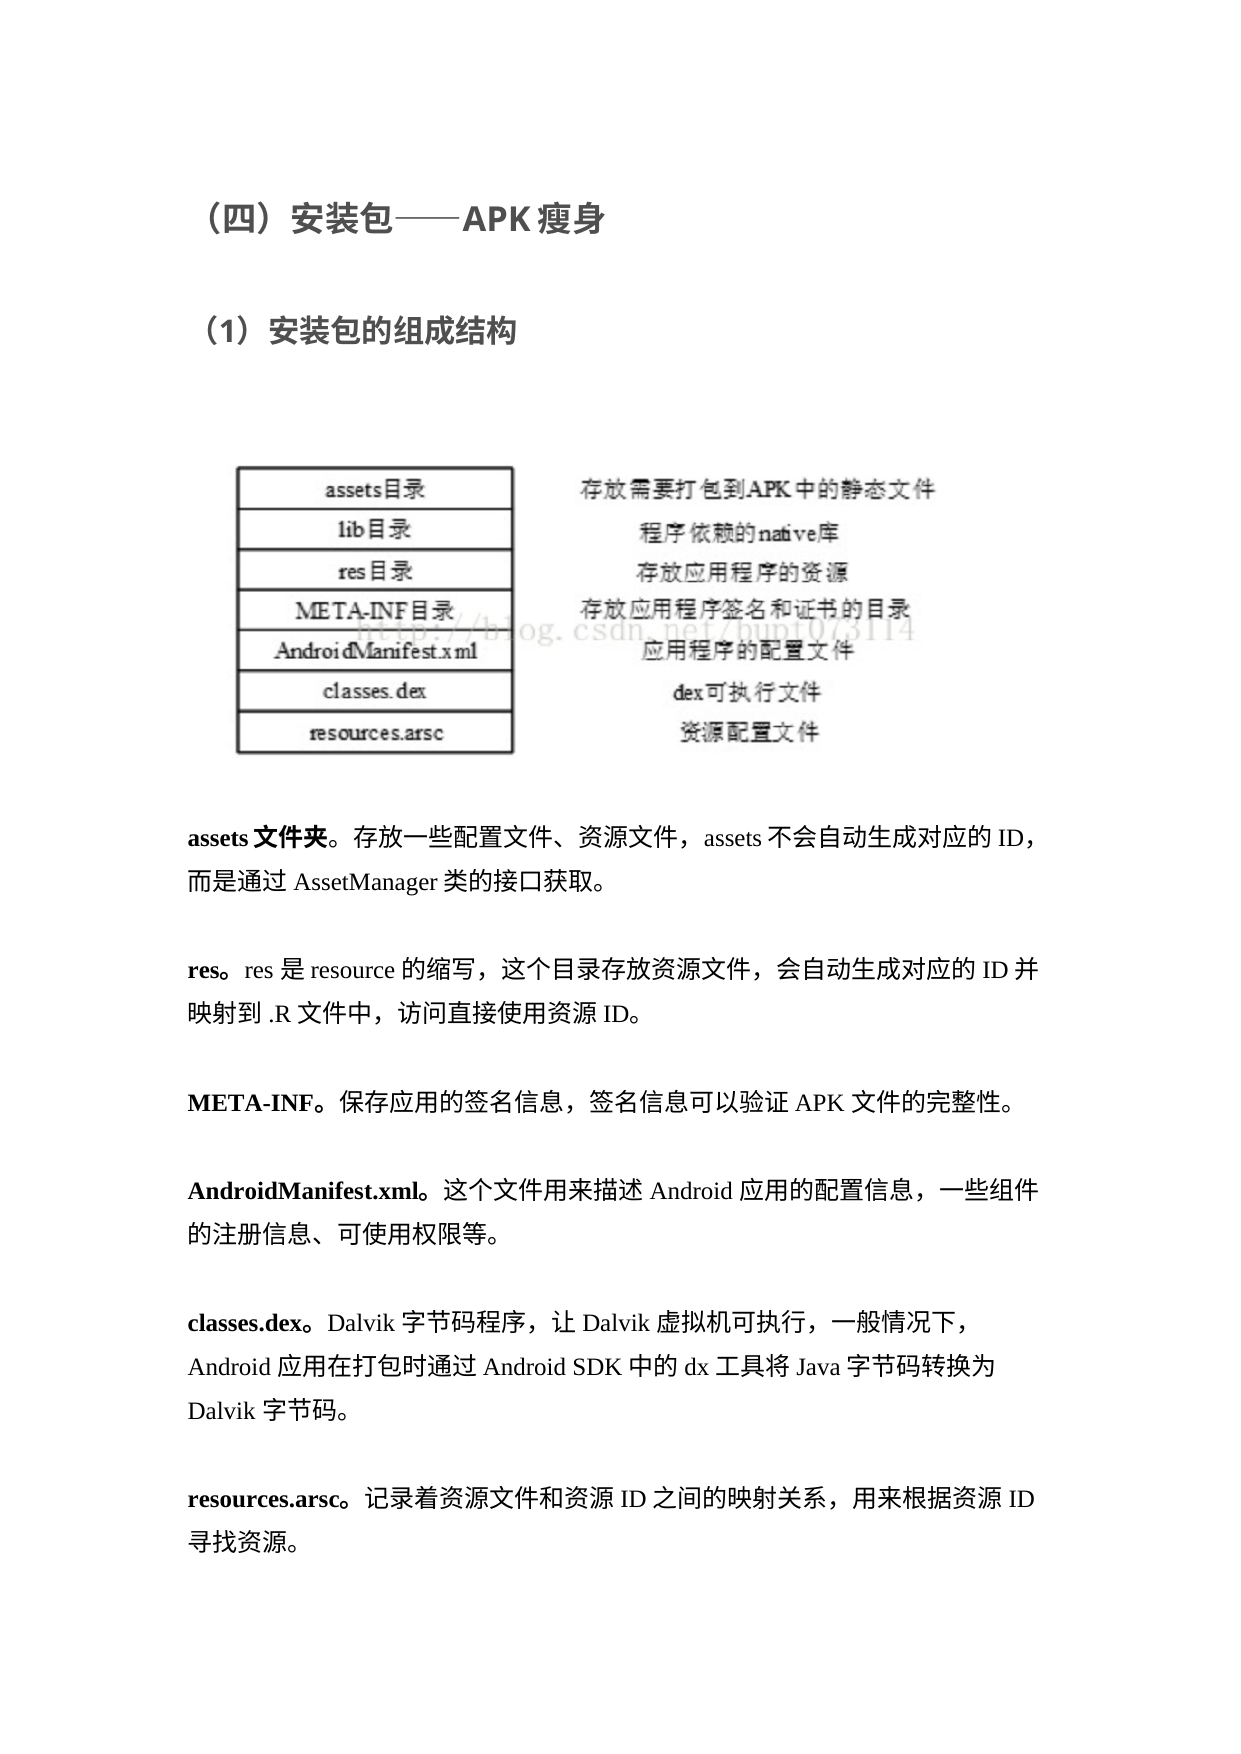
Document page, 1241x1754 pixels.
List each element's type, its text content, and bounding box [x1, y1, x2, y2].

text resources.arsc。记录着资源文件和资源 ID 之间的映射关系，用来根据资源 ID 寻找资源。 [187, 1475, 1053, 1563]
subtitle （1）安装包的组成结构 [187, 285, 1053, 373]
picture [187, 437, 1053, 794]
text assets文件夹。存放一些配置文件、资源文件，assets不会自动生成对应的 ID，而是通过 AssetManager 类的接口获取。 [187, 814, 1053, 902]
text res。res 是 resource 的缩写，这个目录存放资源文件，会自动生成对应的 ID 并映射到 .R 文件中，访问直接使用资源 ID。 [187, 946, 1053, 1034]
text classes.dex。Dalvik 字节码程序，让 Dalvik 虚拟机可执行，一般情况下，Android 应用在打包时通过 Android SDK 中的 dx 工具将 Java 字节码转换为 Dalvik 字节码。 [187, 1298, 1053, 1431]
text META-INF。保存应用的签名信息，签名信息可以验证 APK 文件的完整性。 [187, 1078, 1053, 1122]
text AndroidManifest.xml。这个文件用来描述 Android 应用的配置信息，一些组件的注册信息、可使用权限等。 [187, 1166, 1053, 1254]
subtitle （四）安装包——APK瘦身 [187, 172, 1053, 260]
